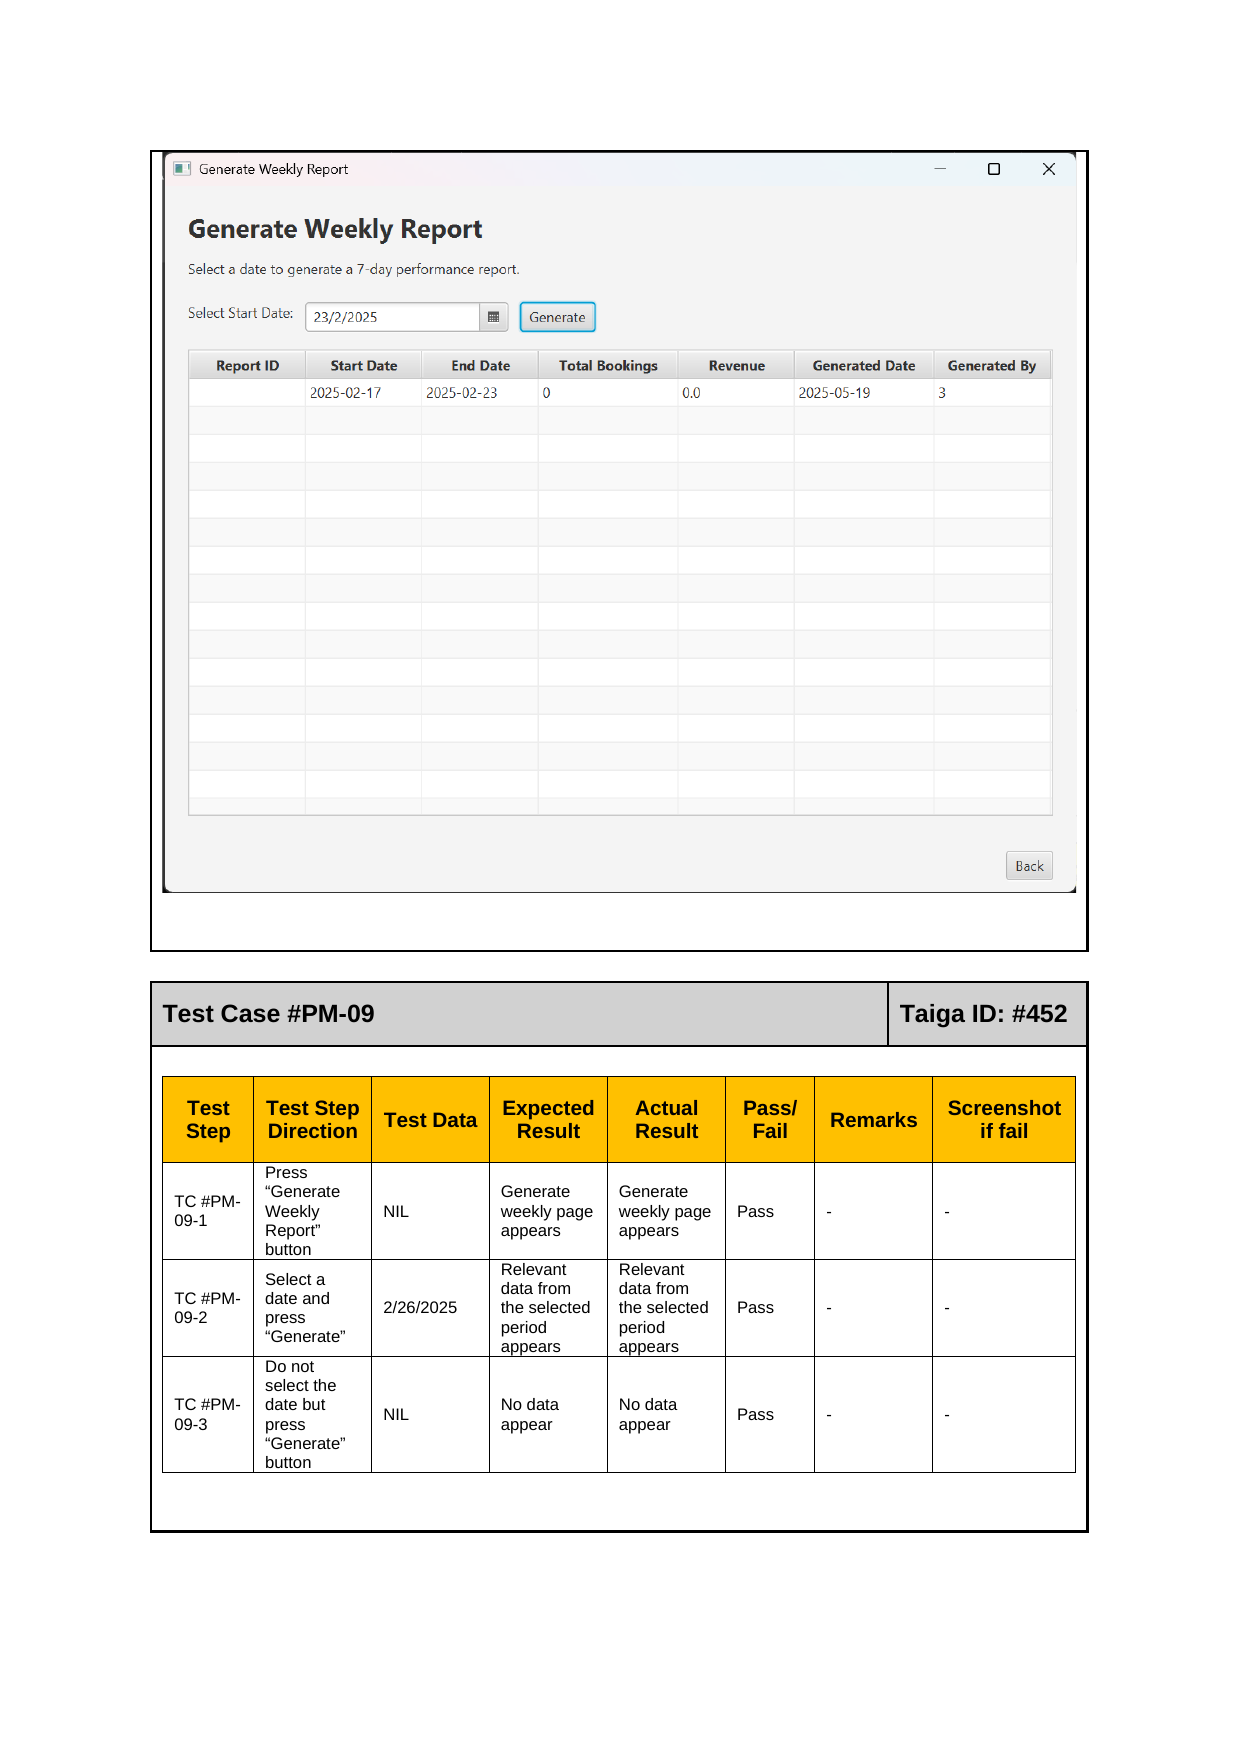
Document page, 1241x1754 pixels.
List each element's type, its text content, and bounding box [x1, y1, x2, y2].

table_cell [152, 1047, 1086, 1530]
table_cell Generate Weekly Report Generate Weekly Report – After Date Applied “23/2/2025” [152, 152, 1086, 950]
table_header Taiga ID: #452 [889, 983, 1086, 1045]
picture [162, 152, 1077, 893]
table_header Test Case #PM-09 [152, 983, 887, 1045]
